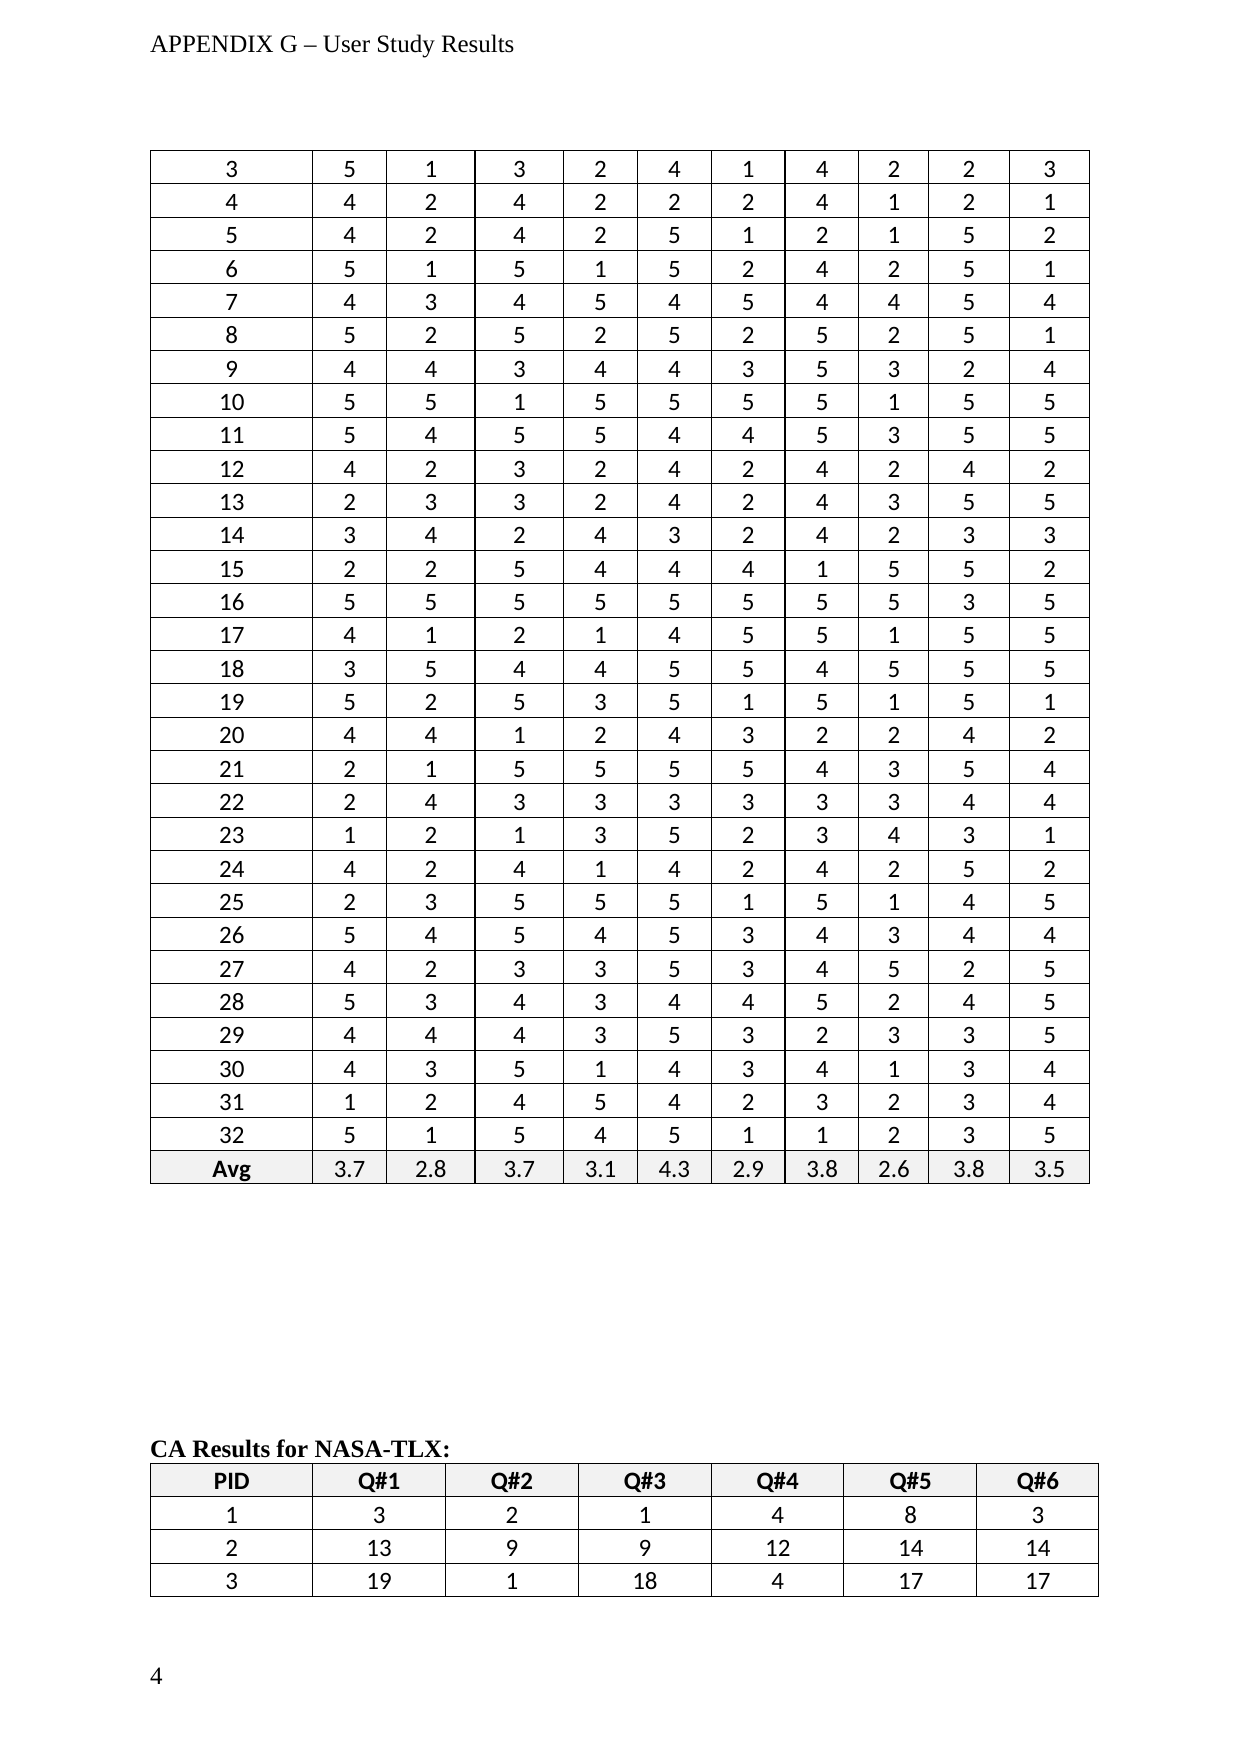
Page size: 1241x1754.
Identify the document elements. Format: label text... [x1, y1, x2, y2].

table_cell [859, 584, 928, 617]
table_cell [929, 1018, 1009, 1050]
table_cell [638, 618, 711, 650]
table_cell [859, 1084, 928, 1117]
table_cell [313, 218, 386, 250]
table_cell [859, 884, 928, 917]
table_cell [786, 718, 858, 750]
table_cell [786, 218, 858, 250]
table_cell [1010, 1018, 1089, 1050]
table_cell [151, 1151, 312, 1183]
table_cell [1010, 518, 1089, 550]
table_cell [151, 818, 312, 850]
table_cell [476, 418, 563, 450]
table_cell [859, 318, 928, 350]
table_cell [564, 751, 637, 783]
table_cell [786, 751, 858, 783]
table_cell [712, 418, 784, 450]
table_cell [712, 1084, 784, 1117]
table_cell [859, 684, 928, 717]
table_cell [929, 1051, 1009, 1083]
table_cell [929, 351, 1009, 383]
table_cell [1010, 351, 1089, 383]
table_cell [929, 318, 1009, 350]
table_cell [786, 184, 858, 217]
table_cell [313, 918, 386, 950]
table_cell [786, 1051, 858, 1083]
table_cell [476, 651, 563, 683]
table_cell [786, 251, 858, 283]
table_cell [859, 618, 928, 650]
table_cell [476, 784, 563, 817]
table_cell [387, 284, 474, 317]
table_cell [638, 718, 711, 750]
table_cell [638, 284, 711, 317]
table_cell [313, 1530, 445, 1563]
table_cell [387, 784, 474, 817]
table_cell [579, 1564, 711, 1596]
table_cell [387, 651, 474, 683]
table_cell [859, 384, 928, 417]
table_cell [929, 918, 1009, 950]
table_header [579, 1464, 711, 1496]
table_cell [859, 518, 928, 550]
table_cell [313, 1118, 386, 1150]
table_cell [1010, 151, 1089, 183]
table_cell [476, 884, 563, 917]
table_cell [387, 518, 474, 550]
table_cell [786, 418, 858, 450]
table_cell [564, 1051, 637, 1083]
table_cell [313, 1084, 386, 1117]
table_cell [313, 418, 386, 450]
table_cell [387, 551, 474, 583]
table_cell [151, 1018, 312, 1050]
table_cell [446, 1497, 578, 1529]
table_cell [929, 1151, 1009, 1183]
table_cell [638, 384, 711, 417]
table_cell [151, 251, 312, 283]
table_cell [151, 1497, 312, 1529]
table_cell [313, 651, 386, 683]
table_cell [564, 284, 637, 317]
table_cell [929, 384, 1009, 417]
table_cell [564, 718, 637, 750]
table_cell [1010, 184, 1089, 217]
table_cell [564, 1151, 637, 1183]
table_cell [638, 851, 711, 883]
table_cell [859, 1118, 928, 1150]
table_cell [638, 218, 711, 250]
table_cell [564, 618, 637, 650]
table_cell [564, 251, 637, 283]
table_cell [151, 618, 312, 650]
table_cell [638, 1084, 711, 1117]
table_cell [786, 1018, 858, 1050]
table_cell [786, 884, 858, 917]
text CA Results for NASA-TLX: [150, 1434, 1090, 1463]
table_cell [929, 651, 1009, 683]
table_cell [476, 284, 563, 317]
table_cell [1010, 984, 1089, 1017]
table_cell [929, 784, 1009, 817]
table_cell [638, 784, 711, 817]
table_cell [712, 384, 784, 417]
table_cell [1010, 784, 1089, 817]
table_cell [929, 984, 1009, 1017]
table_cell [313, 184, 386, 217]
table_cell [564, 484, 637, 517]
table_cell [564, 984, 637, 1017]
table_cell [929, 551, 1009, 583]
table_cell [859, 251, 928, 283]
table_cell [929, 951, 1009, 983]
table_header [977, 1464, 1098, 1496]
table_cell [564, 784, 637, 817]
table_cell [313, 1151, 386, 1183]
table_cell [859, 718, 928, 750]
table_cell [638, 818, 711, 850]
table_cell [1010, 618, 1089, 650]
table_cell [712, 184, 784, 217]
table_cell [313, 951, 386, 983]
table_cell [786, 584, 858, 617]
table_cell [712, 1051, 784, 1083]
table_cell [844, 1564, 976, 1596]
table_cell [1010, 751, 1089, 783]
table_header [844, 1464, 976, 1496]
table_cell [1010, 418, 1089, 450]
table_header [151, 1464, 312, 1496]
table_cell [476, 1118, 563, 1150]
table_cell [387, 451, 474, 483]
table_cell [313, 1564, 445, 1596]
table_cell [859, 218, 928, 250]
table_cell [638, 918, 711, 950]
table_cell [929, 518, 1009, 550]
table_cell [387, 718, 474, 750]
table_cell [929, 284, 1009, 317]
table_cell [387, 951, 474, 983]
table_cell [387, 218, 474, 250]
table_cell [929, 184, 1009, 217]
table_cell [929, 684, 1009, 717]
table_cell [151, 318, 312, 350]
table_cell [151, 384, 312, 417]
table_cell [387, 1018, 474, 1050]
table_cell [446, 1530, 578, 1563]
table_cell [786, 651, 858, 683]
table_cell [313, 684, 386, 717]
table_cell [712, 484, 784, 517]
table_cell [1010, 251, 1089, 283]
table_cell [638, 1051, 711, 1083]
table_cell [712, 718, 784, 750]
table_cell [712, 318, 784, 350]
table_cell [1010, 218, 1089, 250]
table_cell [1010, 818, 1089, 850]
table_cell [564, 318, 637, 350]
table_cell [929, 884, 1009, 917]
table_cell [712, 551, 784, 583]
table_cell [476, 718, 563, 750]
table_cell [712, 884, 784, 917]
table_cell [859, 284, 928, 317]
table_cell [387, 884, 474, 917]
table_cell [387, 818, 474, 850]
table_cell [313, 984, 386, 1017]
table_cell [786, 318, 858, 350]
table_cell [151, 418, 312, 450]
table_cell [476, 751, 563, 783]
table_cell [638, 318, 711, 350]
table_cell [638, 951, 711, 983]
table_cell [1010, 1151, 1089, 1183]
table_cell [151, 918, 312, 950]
table_cell 1 [712, 151, 784, 183]
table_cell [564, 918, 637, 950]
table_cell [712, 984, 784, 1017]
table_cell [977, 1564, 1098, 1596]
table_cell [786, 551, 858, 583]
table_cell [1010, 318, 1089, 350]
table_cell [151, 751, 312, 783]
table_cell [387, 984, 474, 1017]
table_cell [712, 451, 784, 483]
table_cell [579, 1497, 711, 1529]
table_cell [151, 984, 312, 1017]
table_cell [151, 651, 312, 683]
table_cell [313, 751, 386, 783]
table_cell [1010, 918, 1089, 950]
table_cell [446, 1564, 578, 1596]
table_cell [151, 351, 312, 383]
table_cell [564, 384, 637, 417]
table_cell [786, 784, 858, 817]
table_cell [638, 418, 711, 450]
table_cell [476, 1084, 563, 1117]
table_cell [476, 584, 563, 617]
table_cell 1 [387, 151, 474, 183]
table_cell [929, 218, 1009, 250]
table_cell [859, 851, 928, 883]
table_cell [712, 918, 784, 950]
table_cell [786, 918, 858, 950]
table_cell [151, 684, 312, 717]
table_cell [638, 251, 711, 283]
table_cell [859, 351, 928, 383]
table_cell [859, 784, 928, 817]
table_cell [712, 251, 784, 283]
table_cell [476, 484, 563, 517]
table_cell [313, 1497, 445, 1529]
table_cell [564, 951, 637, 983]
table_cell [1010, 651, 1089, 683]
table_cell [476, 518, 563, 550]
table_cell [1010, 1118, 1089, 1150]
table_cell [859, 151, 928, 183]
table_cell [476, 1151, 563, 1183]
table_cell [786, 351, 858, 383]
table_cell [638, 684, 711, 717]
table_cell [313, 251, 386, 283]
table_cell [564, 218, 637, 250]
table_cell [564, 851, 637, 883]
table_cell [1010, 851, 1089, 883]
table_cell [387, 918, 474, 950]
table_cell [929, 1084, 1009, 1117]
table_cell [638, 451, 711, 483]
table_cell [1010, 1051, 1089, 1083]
table_cell 5 [313, 151, 386, 183]
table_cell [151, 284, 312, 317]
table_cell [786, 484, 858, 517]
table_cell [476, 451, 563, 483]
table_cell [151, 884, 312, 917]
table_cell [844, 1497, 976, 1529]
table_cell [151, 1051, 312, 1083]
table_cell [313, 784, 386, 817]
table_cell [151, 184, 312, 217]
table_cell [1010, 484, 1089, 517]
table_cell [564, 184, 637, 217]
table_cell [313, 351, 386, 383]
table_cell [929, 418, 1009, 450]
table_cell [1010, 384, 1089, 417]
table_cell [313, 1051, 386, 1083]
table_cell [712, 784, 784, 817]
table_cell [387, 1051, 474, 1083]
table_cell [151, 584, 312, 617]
table_cell 4 [638, 151, 711, 183]
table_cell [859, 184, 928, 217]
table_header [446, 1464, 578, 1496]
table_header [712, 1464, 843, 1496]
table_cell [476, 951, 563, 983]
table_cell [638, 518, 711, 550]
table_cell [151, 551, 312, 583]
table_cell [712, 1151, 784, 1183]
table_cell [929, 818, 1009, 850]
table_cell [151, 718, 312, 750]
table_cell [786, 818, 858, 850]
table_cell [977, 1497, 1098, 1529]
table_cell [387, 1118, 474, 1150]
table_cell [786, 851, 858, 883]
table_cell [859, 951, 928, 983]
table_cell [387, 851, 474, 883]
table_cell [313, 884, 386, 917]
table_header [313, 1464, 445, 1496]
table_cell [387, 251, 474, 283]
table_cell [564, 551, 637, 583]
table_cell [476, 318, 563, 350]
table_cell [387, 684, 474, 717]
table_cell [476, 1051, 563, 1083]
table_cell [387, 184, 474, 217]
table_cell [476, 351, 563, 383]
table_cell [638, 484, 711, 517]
table_cell 2 [564, 151, 637, 183]
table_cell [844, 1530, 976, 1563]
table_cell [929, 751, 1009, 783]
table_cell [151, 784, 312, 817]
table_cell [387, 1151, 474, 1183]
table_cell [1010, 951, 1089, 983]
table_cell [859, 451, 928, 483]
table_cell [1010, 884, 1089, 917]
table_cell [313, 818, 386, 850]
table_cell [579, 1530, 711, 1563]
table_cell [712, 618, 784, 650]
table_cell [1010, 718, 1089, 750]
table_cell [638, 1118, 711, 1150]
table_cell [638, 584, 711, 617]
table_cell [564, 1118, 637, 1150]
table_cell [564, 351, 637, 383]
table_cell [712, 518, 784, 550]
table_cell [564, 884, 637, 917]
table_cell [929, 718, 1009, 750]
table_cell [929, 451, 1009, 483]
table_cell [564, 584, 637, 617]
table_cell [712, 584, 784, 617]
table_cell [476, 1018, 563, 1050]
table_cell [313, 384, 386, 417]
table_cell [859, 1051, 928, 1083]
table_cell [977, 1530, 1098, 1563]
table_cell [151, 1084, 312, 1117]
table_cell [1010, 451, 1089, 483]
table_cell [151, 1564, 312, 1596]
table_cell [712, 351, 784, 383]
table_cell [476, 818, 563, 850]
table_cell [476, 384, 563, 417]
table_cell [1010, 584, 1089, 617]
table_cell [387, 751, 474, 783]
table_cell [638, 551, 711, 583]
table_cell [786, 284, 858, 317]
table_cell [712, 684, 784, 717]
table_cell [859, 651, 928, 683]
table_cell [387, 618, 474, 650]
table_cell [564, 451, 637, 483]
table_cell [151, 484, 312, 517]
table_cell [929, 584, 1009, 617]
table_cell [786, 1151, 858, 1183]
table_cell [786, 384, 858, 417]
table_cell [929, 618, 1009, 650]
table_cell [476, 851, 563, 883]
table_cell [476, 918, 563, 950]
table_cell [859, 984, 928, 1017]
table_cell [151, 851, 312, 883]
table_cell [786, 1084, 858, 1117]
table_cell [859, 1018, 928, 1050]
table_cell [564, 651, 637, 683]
table_cell 3 [476, 151, 563, 183]
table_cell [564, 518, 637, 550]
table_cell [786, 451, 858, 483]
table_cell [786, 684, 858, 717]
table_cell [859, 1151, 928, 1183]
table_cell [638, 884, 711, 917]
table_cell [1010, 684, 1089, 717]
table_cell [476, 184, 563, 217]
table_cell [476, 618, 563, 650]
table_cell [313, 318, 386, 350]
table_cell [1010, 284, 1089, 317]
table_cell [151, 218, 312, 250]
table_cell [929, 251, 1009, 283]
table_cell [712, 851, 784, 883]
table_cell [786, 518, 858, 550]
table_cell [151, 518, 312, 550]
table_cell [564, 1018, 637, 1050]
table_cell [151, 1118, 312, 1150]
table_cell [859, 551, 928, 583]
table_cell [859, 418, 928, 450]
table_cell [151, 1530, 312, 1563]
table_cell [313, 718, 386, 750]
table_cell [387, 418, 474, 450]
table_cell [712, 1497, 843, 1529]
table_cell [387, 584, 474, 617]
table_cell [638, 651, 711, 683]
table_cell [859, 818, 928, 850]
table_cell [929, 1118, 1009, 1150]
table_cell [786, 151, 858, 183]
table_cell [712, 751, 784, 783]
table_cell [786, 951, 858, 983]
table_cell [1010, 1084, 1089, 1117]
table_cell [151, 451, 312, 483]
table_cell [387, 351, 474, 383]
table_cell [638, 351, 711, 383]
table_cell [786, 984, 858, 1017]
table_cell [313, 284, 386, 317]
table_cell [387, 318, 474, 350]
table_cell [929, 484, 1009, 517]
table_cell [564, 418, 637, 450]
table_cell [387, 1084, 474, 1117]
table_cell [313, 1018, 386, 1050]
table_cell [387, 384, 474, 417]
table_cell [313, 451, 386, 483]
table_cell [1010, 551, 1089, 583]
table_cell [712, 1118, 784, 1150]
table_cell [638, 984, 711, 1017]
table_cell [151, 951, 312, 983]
table_cell 3 [151, 151, 312, 183]
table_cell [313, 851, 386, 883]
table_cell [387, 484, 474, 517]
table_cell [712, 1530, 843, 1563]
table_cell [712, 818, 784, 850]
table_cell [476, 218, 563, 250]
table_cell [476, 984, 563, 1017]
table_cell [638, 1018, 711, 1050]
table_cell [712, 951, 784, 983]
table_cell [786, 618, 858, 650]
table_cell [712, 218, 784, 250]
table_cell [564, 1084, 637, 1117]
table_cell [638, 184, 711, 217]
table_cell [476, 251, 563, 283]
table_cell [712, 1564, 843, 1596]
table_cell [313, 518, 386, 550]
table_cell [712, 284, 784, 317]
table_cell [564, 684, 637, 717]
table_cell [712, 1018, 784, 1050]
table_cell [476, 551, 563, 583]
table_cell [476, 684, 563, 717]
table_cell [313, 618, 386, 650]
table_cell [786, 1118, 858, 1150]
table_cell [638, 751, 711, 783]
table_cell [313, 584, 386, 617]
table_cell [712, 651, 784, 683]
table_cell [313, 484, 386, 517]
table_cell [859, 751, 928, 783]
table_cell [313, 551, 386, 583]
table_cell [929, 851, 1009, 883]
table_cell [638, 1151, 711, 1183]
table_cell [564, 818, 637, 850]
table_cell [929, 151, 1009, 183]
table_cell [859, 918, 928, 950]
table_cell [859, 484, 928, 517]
